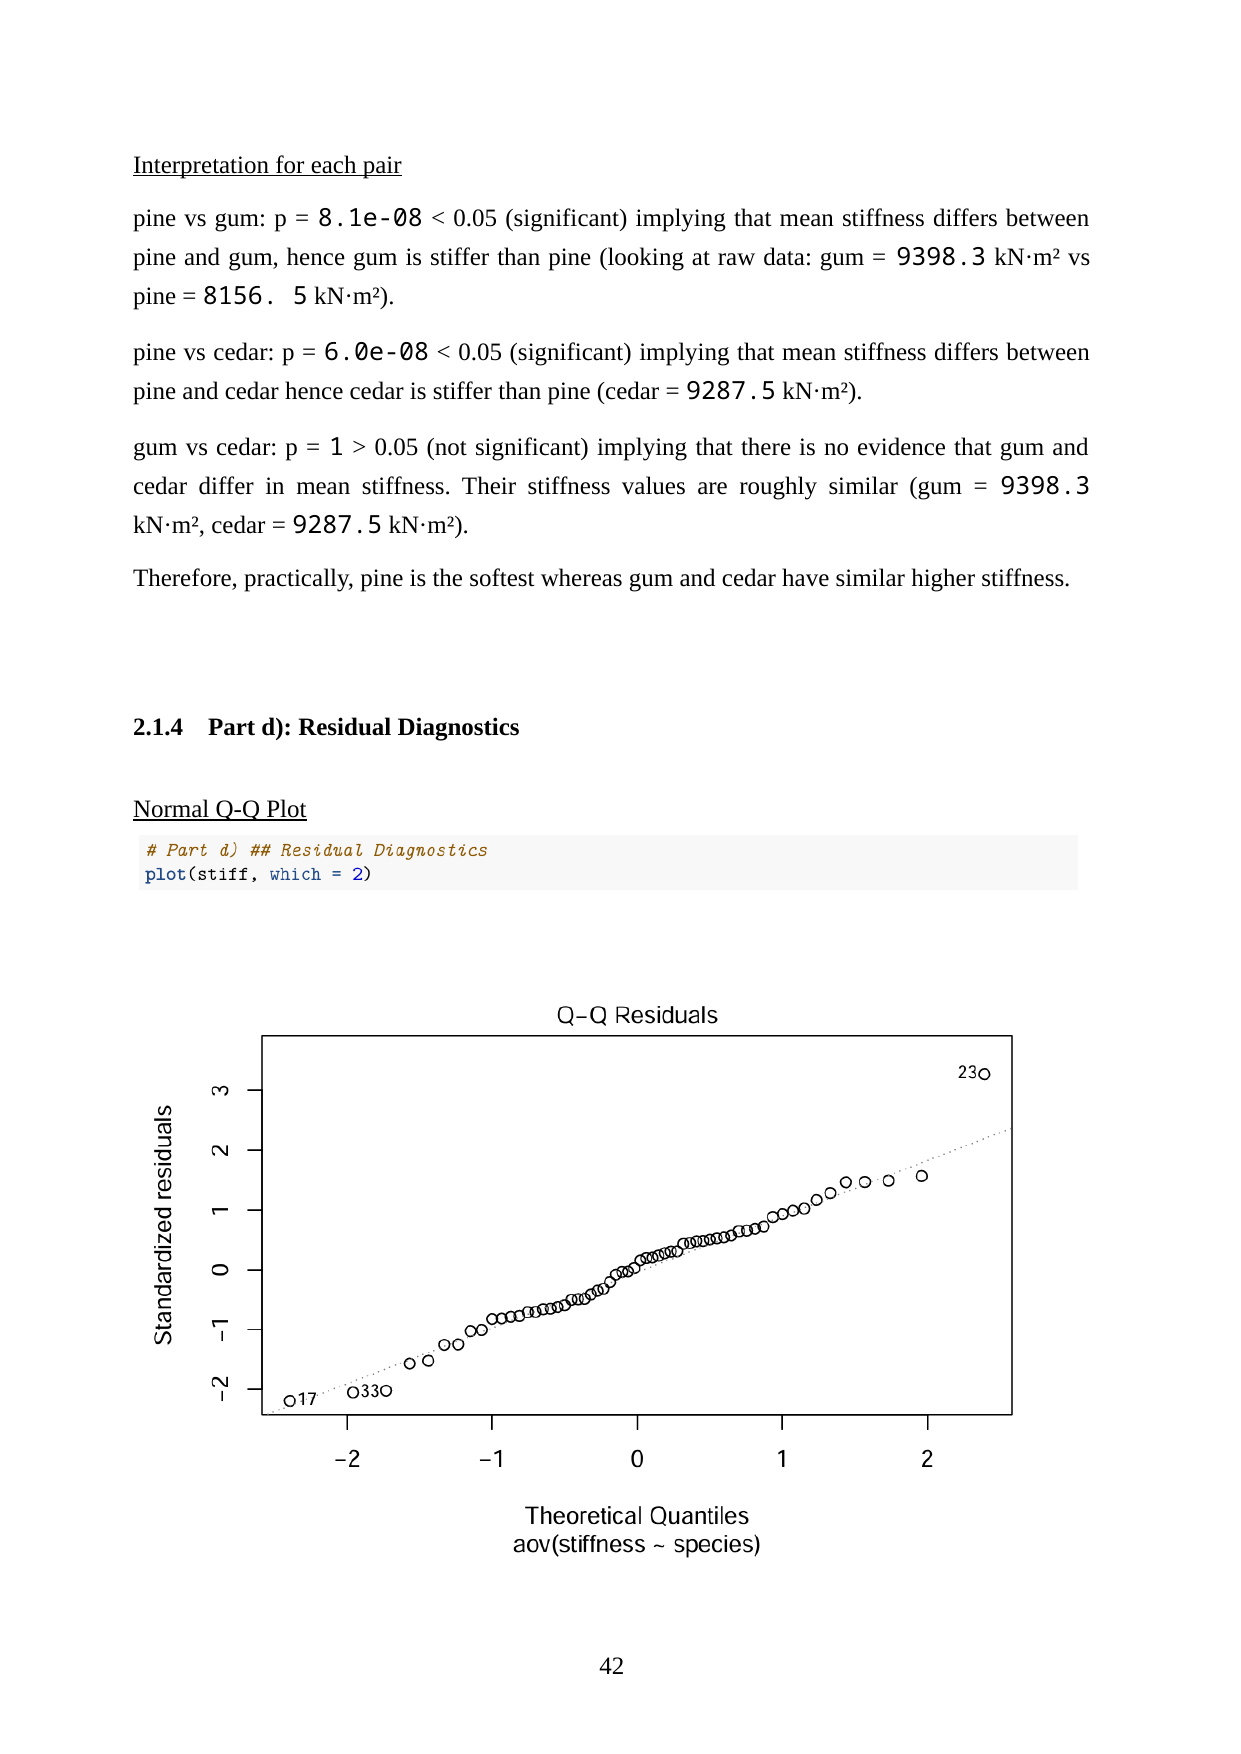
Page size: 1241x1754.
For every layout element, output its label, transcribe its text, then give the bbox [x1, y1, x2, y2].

text pine vs gum: p = 8.1e-08 < 0.05 (significant) implying that mean stiffness differs between pine and gum, hence gum is stiffer than pine (looking at raw data: gum = 9398.3 kN·m² vs pine = 8156. 5 kN·m²). [133, 200, 1090, 312]
text Therefore, practically, pine is the softest whereas gum and cedar have similar higher stiffness. [133, 563, 1090, 592]
picture [132, 835, 1091, 1559]
text gum vs cedar: p = 1 > 0.05 (not significant) implying that there is no evidence that gum and cedar differ in mean stiffness. Their stiffness values are roughly similar (gum = 9398.3 kN·m², cedar = 9287.5 kN·m²). [133, 429, 1090, 541]
text pine vs cedar: p = 6.0e-08 < 0.05 (significant) implying that mean stiffness differs between pine and cedar hence cedar is stiffer than pine (cedar = 9287.5 kN·m²). [133, 334, 1090, 407]
text Normal Q-Q Plot [133, 794, 1090, 823]
subtitle Part d): Residual Diagnostics [133, 712, 1090, 741]
text Interpretation for each pair [133, 150, 1090, 179]
